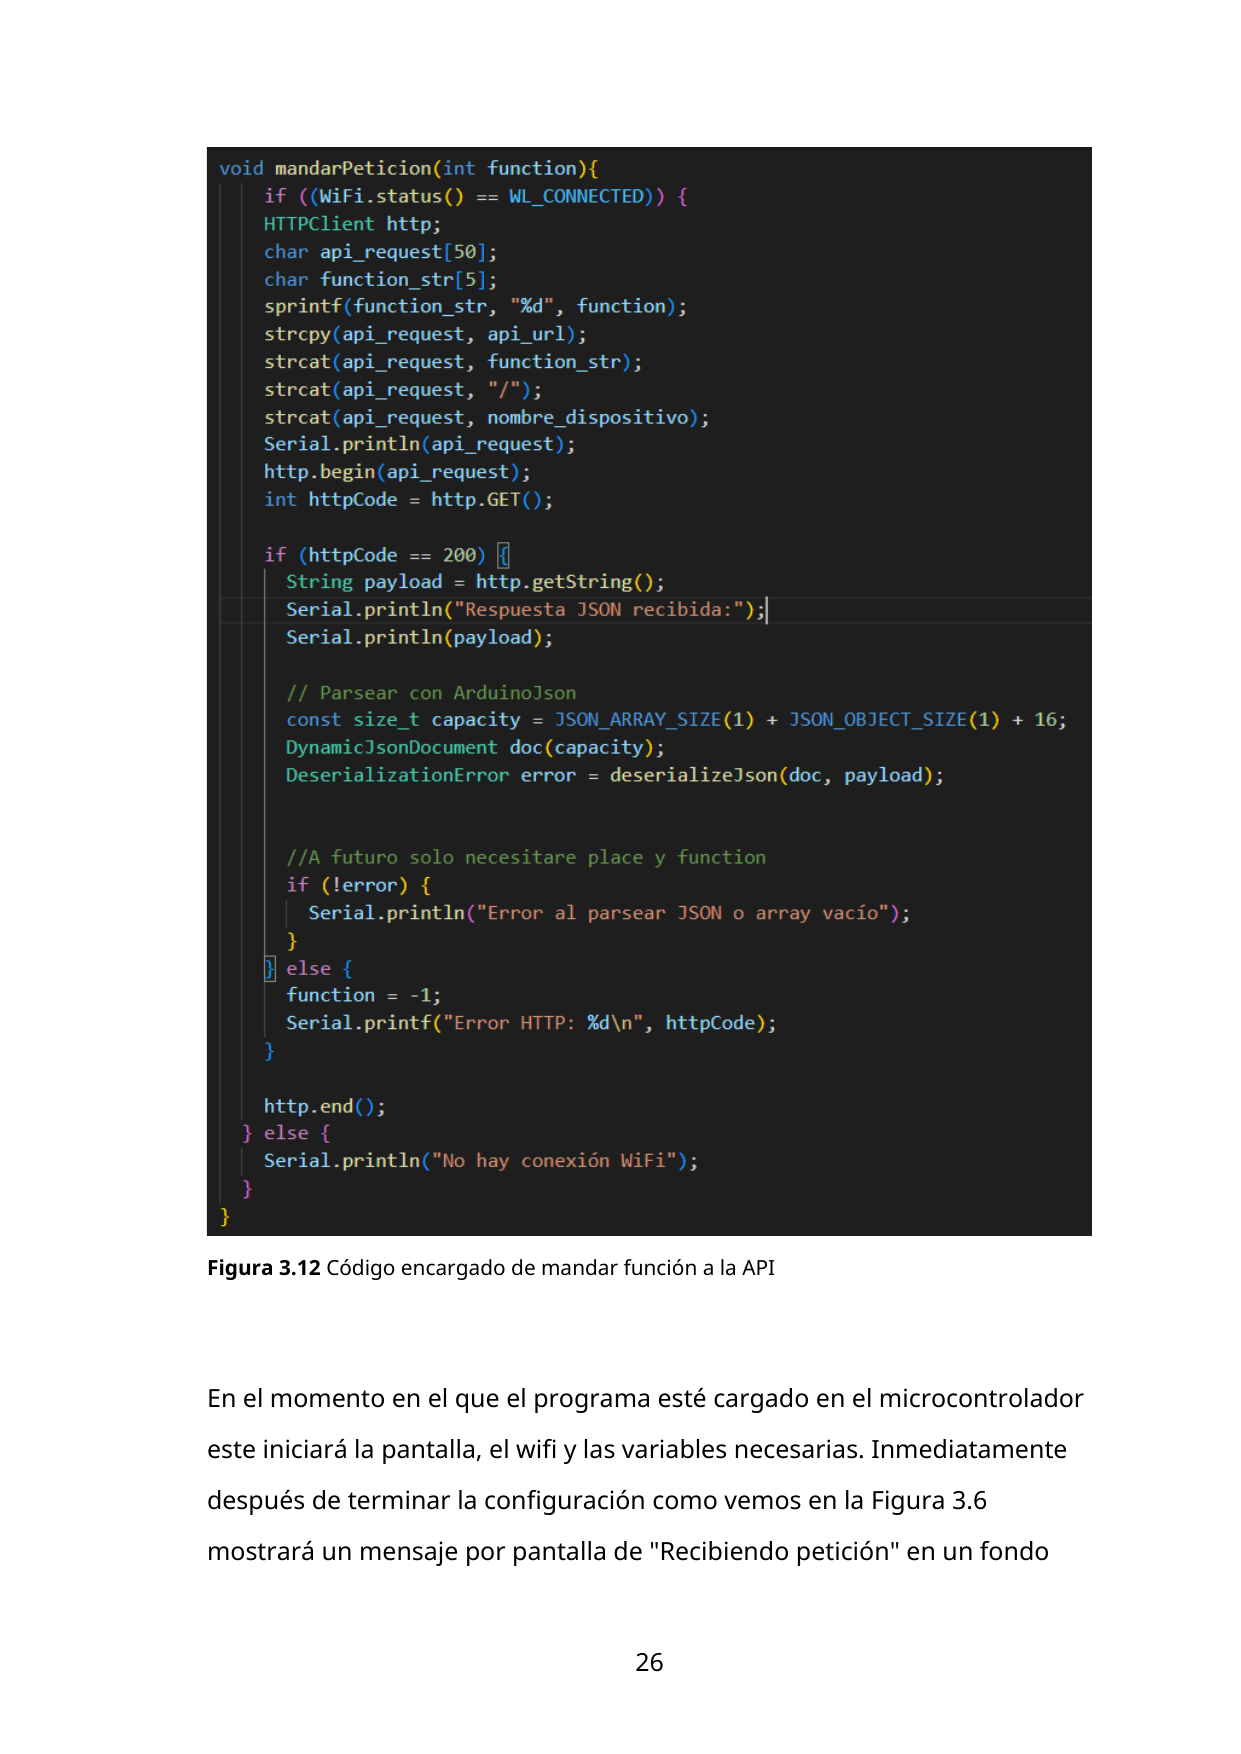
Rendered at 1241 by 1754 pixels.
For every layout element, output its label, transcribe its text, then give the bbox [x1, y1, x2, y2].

text Figura 3.12 Código encargado de mandar función a la API [207, 1253, 1092, 1281]
picture [206, 147, 1092, 1236]
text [207, 1380, 1092, 1568]
